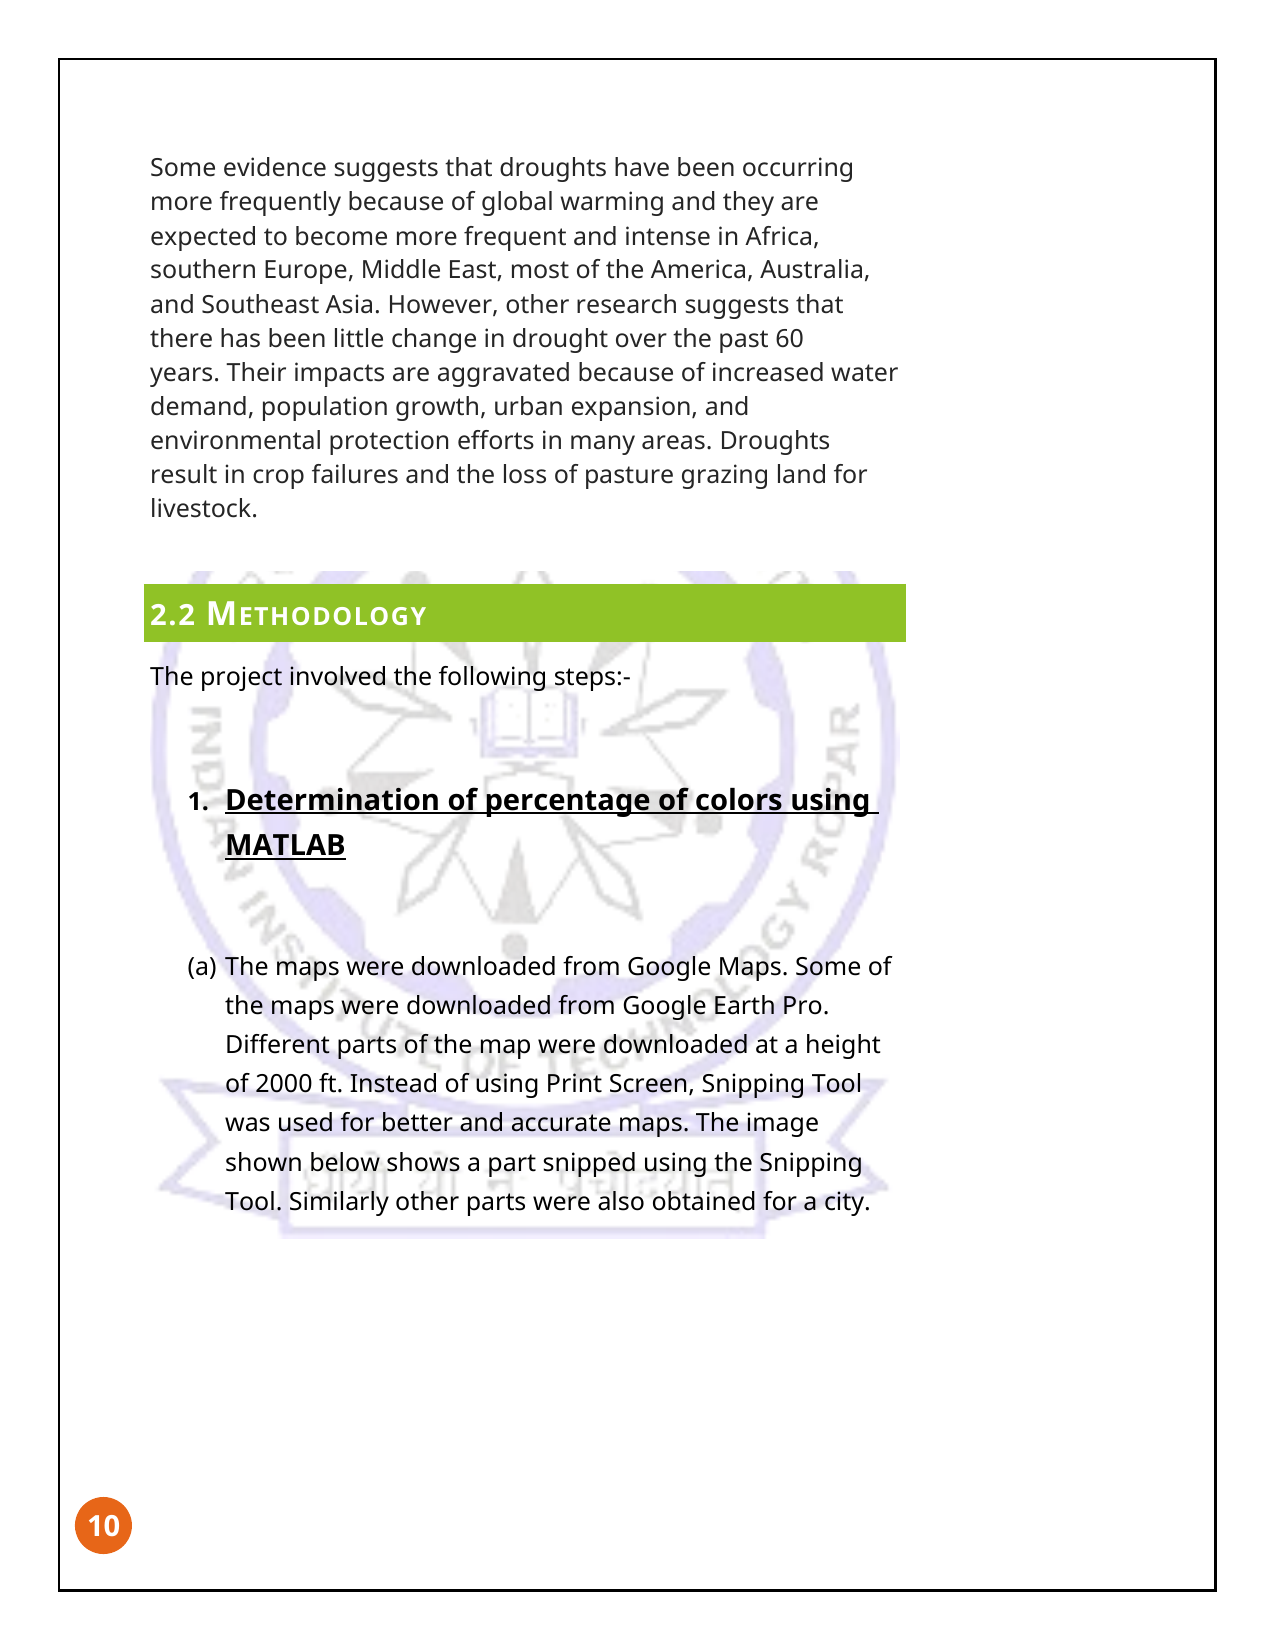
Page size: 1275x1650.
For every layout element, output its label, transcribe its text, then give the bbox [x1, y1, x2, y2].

text Some evidence suggests that droughts have been occurring more frequently because of global warming and they are expected to become more frequent and intense in Africa, southern Europe, Middle East, most of the America, Australia, and Southeast Asia. However, other research suggests that there has been little change in drought over the past 60 years. Their impacts are aggravated because of increased water demand, population growth, urban expansion, and environmental protection efforts in many areas. Droughts result in crop failures and the loss of pasture grazing land for livestock. [150, 150, 900, 525]
text The project involved the following steps:- [150, 659, 900, 693]
list Determination of percentage of colors using MATLAB [187, 779, 900, 864]
subtitle 2.2 METHODOLOGY [150, 590, 900, 635]
list The maps were downloaded from Google Maps. Some of the maps were downloaded from Google Earth Pro. Different parts of the map were downloaded at a height of 2000 ft. Instead of using Print Screen, Snipping Tool was used for better and accurate maps. The image shown below shows a part snipped using the Snipping Tool. Similarly other parts were also obtained for a city. [187, 948, 900, 1217]
